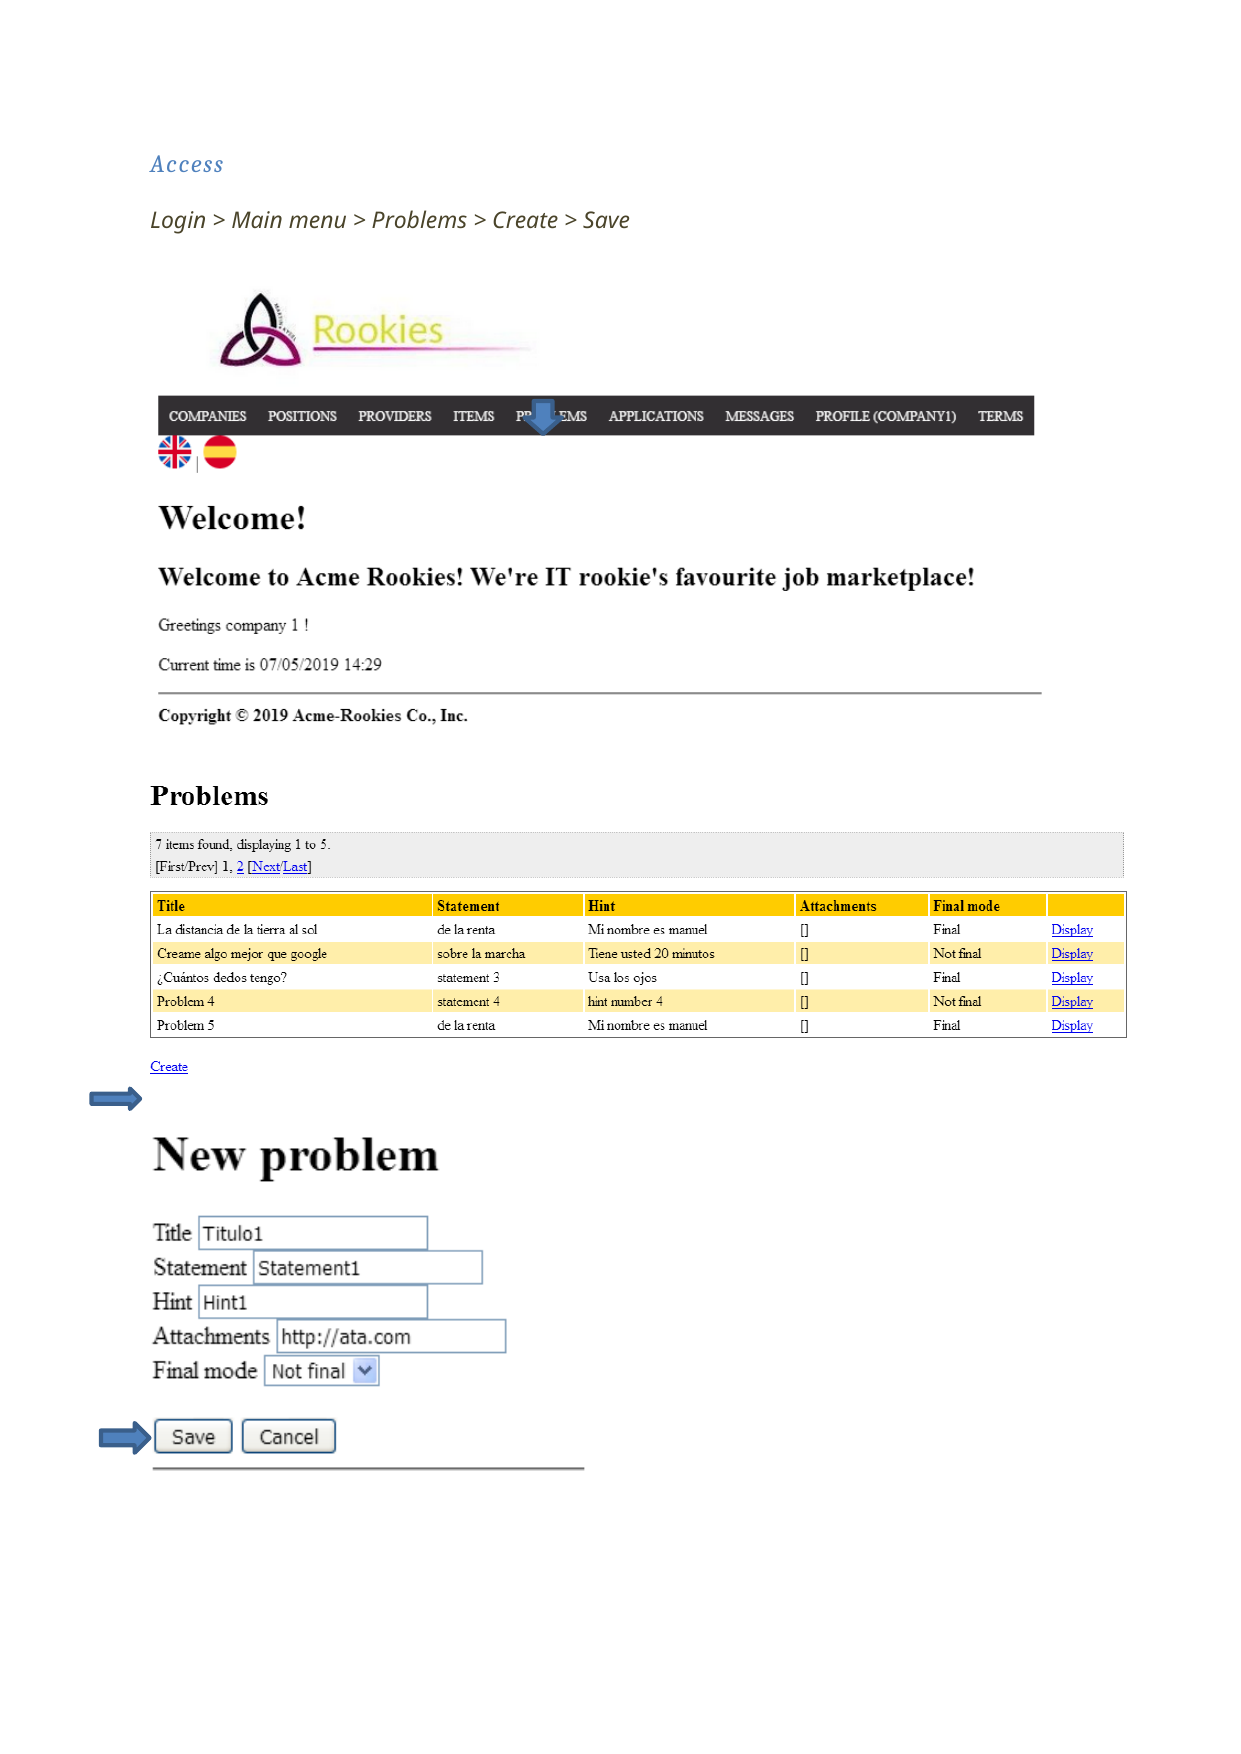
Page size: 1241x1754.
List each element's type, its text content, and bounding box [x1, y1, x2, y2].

picture [150, 1105, 585, 1474]
subtitle Access [150, 150, 1090, 179]
picture [150, 766, 1140, 1080]
picture [156, 260, 1042, 741]
text Login > Main menu > Problems > Create > Save [150, 204, 1090, 235]
